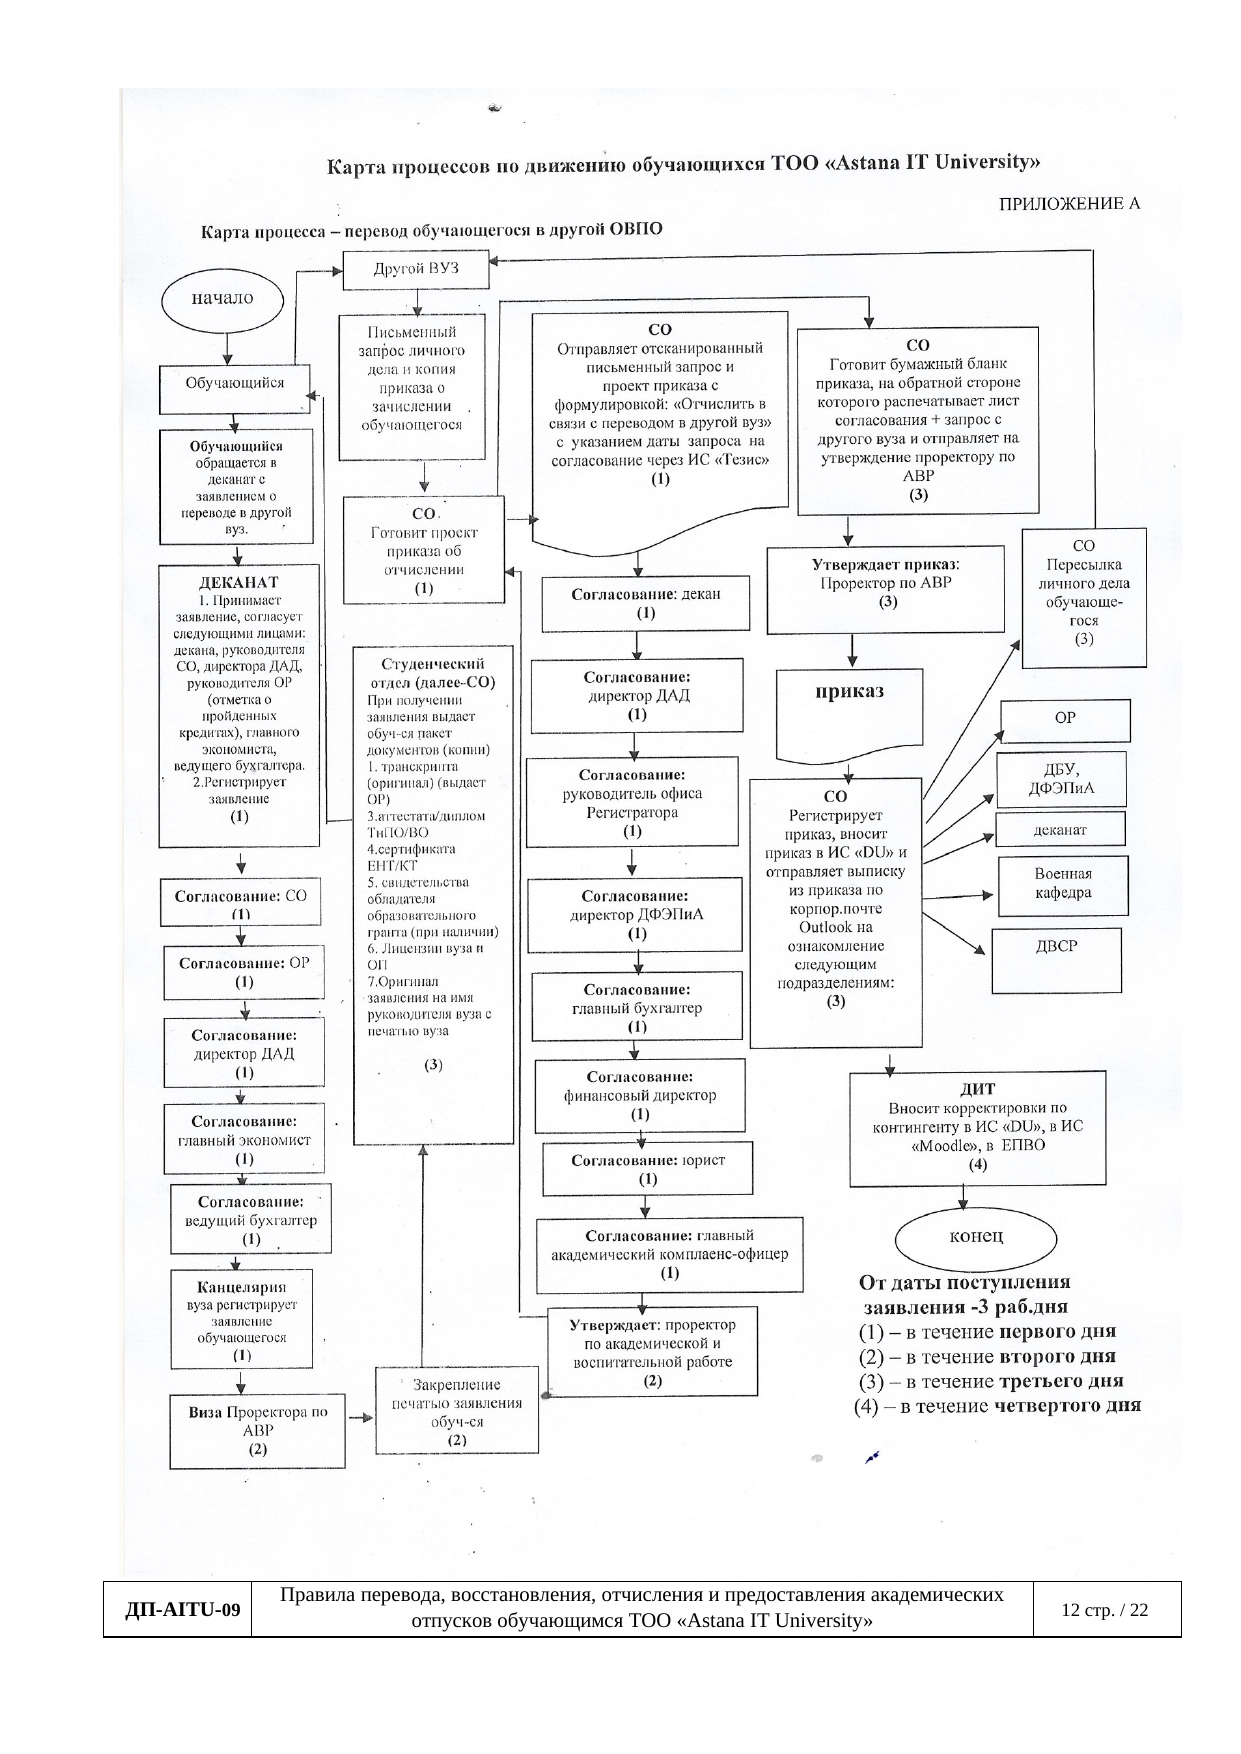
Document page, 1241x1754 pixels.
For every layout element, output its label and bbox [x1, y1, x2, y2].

picture [118, 88, 1183, 1577]
